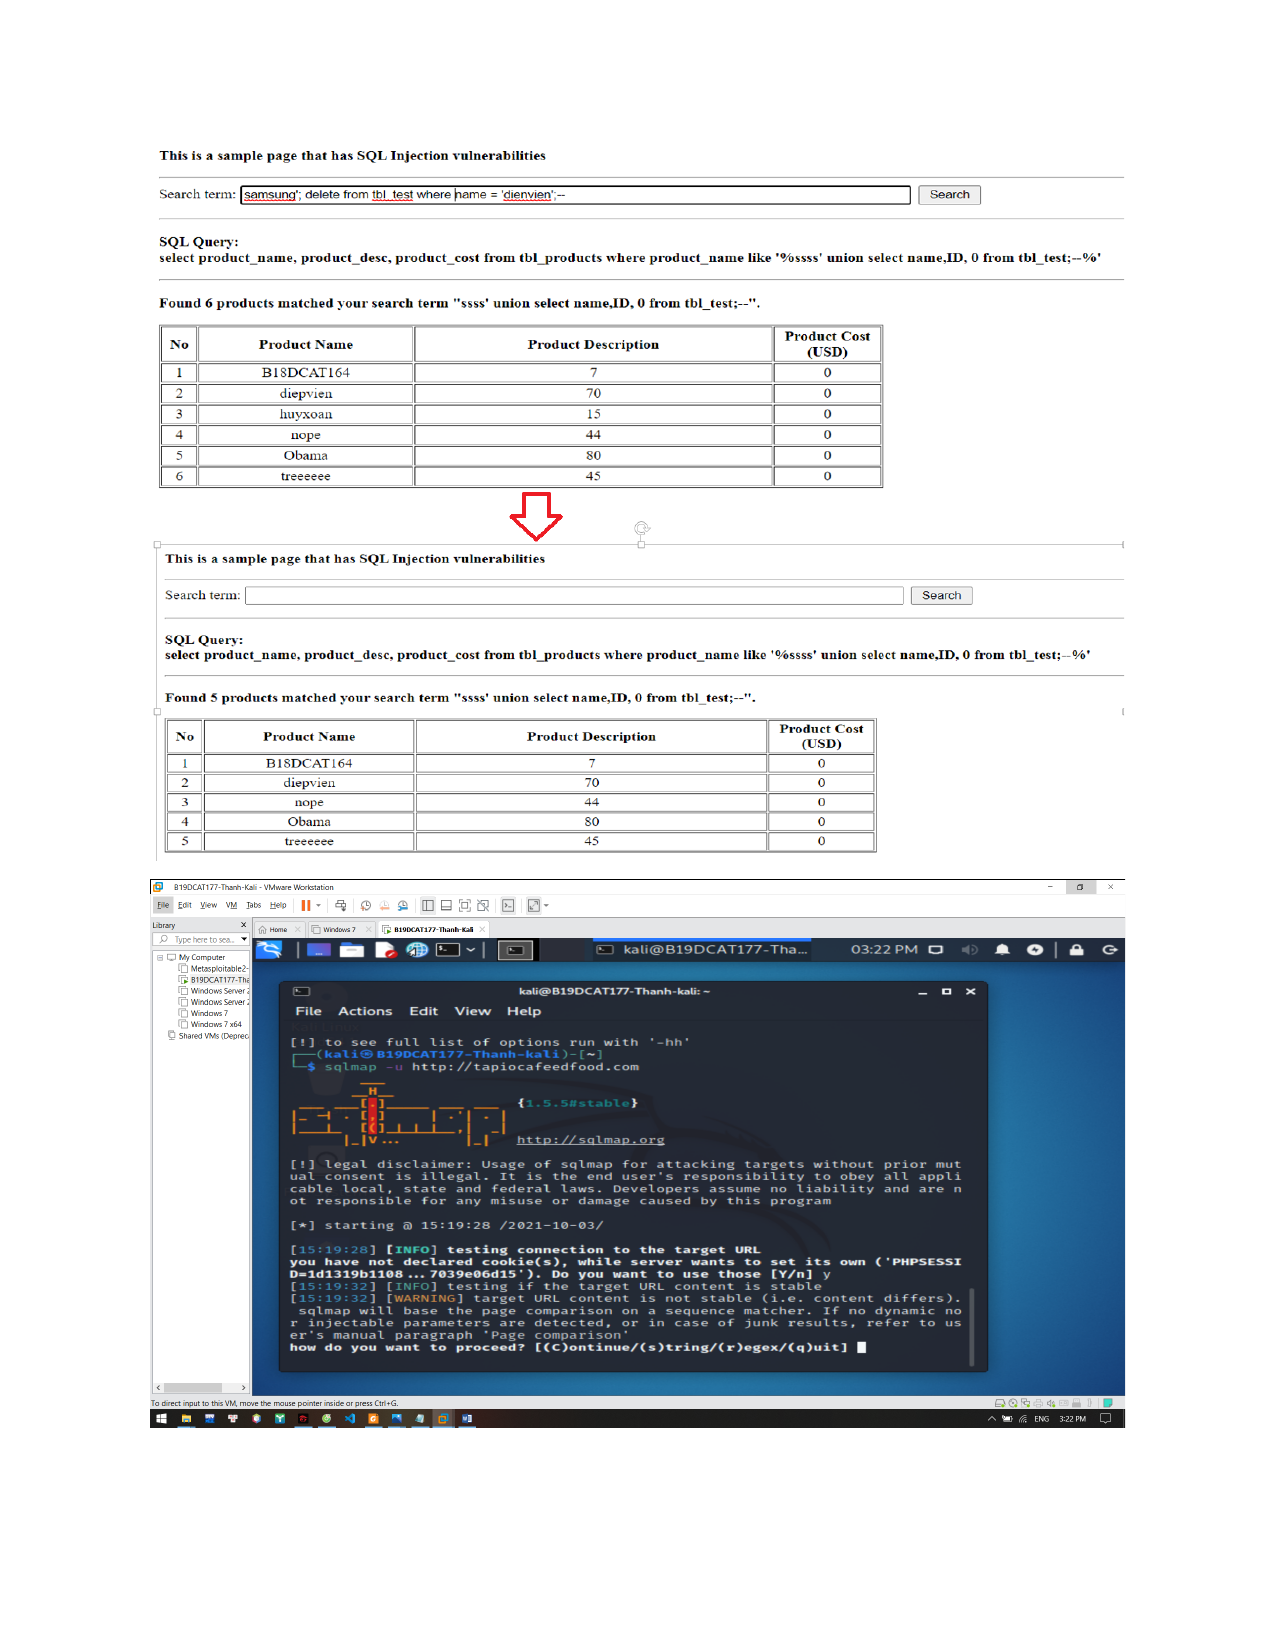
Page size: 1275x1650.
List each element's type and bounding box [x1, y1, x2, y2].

picture [150, 150, 1125, 861]
picture [150, 879, 1125, 1428]
